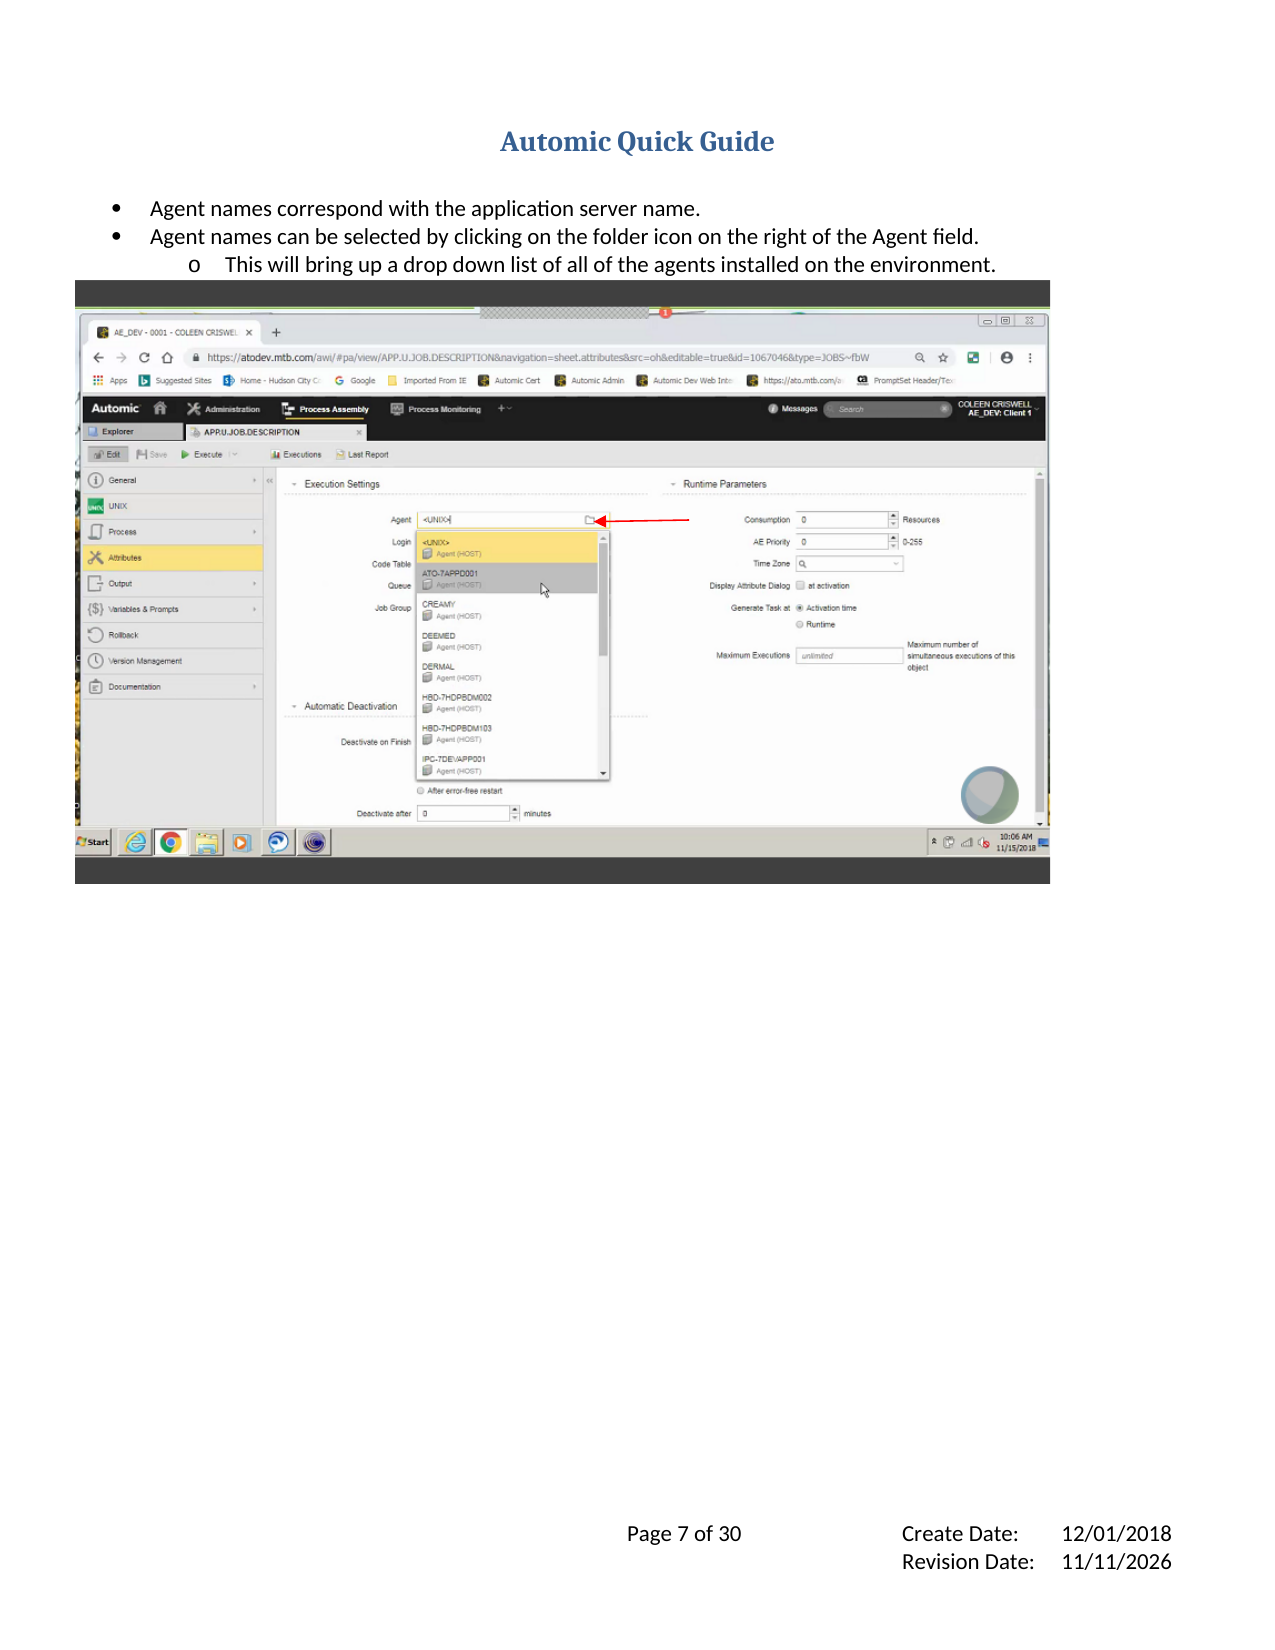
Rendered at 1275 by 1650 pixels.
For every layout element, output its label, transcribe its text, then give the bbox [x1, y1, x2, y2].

list Agent names can be selected by clicking on the folder icon on the right of the Agent field. [112, 222, 1200, 250]
list Agent names correspond with the application server name. [112, 194, 1200, 222]
list This will bring up a drop down list of all of the agents installed on the environment. [187, 250, 1200, 279]
picture [75, 279, 1050, 884]
